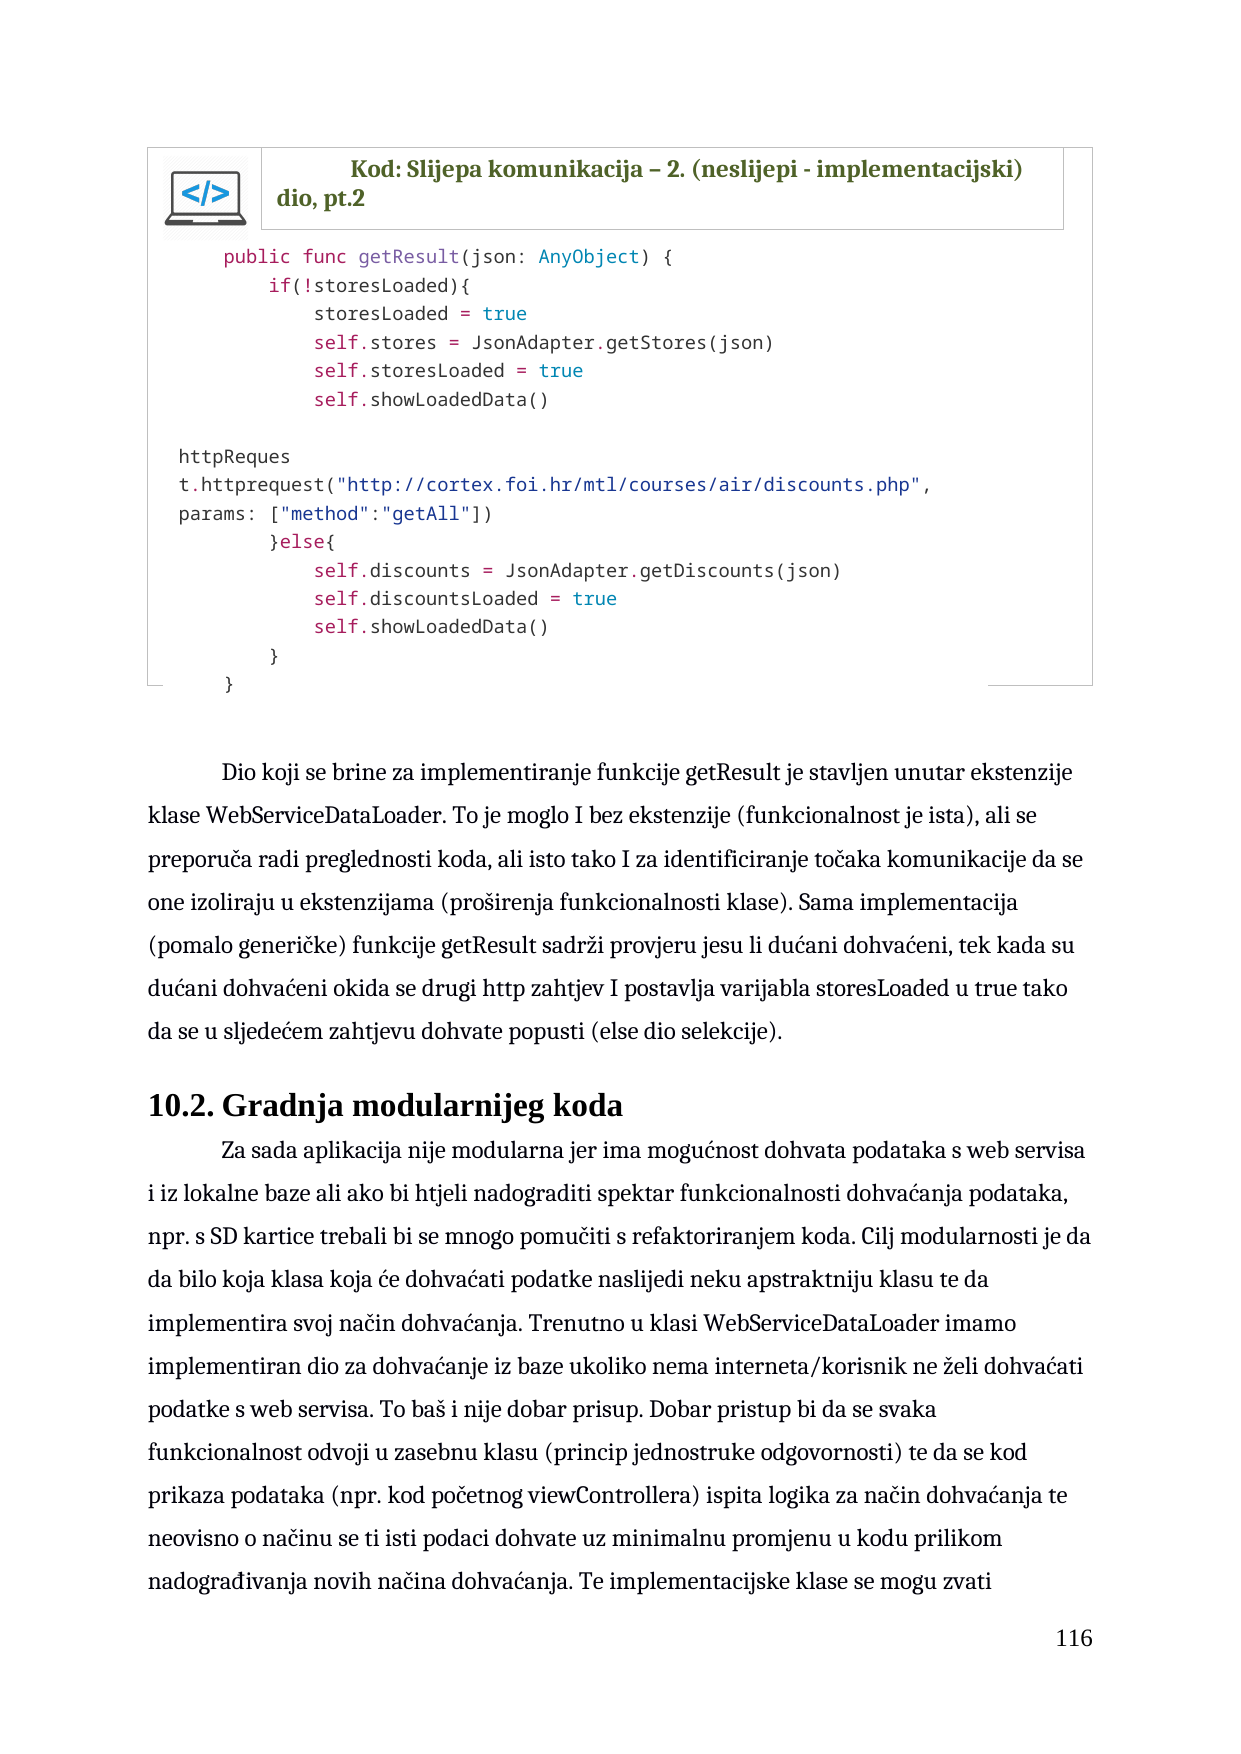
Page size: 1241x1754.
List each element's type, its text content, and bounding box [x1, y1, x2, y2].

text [148, 1136, 1093, 1596]
text Gradnja modularnijeg koda [148, 1085, 1093, 1123]
picture [162, 155, 249, 241]
text Dio koji se brine za implementiranje funkcije getResult je stavljen unutar ekstenzije klase WebServiceDataLoader. To je moglo I bez ekstenzije (funkcionalnost je ista), ali se preporuča radi preglednosti koda, ali isto tako I za identificiranje točaka komunikacije da se one izoliraju u ekstenzijama (proširenja funkcionalnosti klase). Sama implementacija (pomalo generičke) funkcije getResult sadrži provjeru jesu li dućani dohvaćeni, tek kada su dućani dohvaćeni okida se drugi http zahtjev I postavlja varijabla storesLoaded u true tako da se u sljedećem zahtjevu dohvate popusti (else dio selekcije). [148, 758, 1093, 1046]
